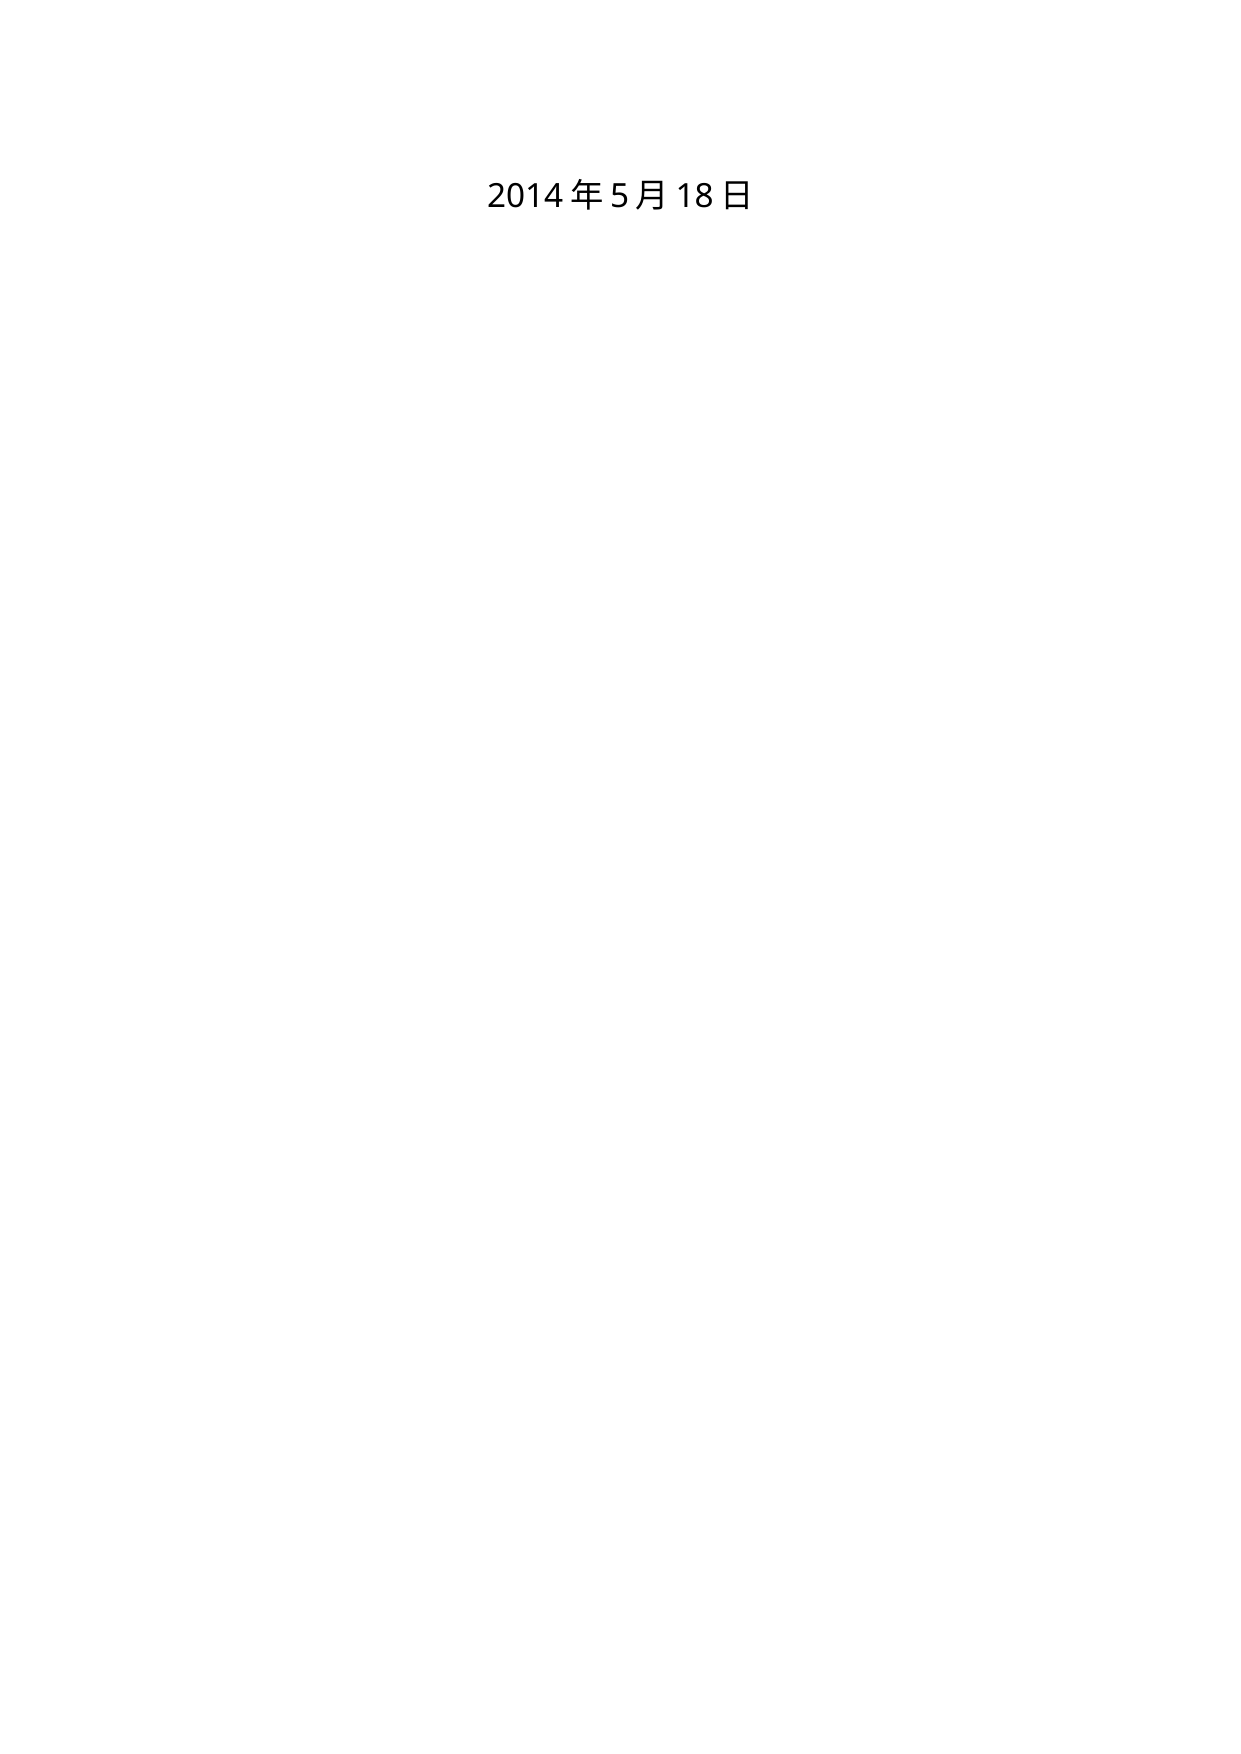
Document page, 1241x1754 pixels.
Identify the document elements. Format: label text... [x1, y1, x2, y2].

text 2014年5月18日 [140, 161, 1100, 226]
